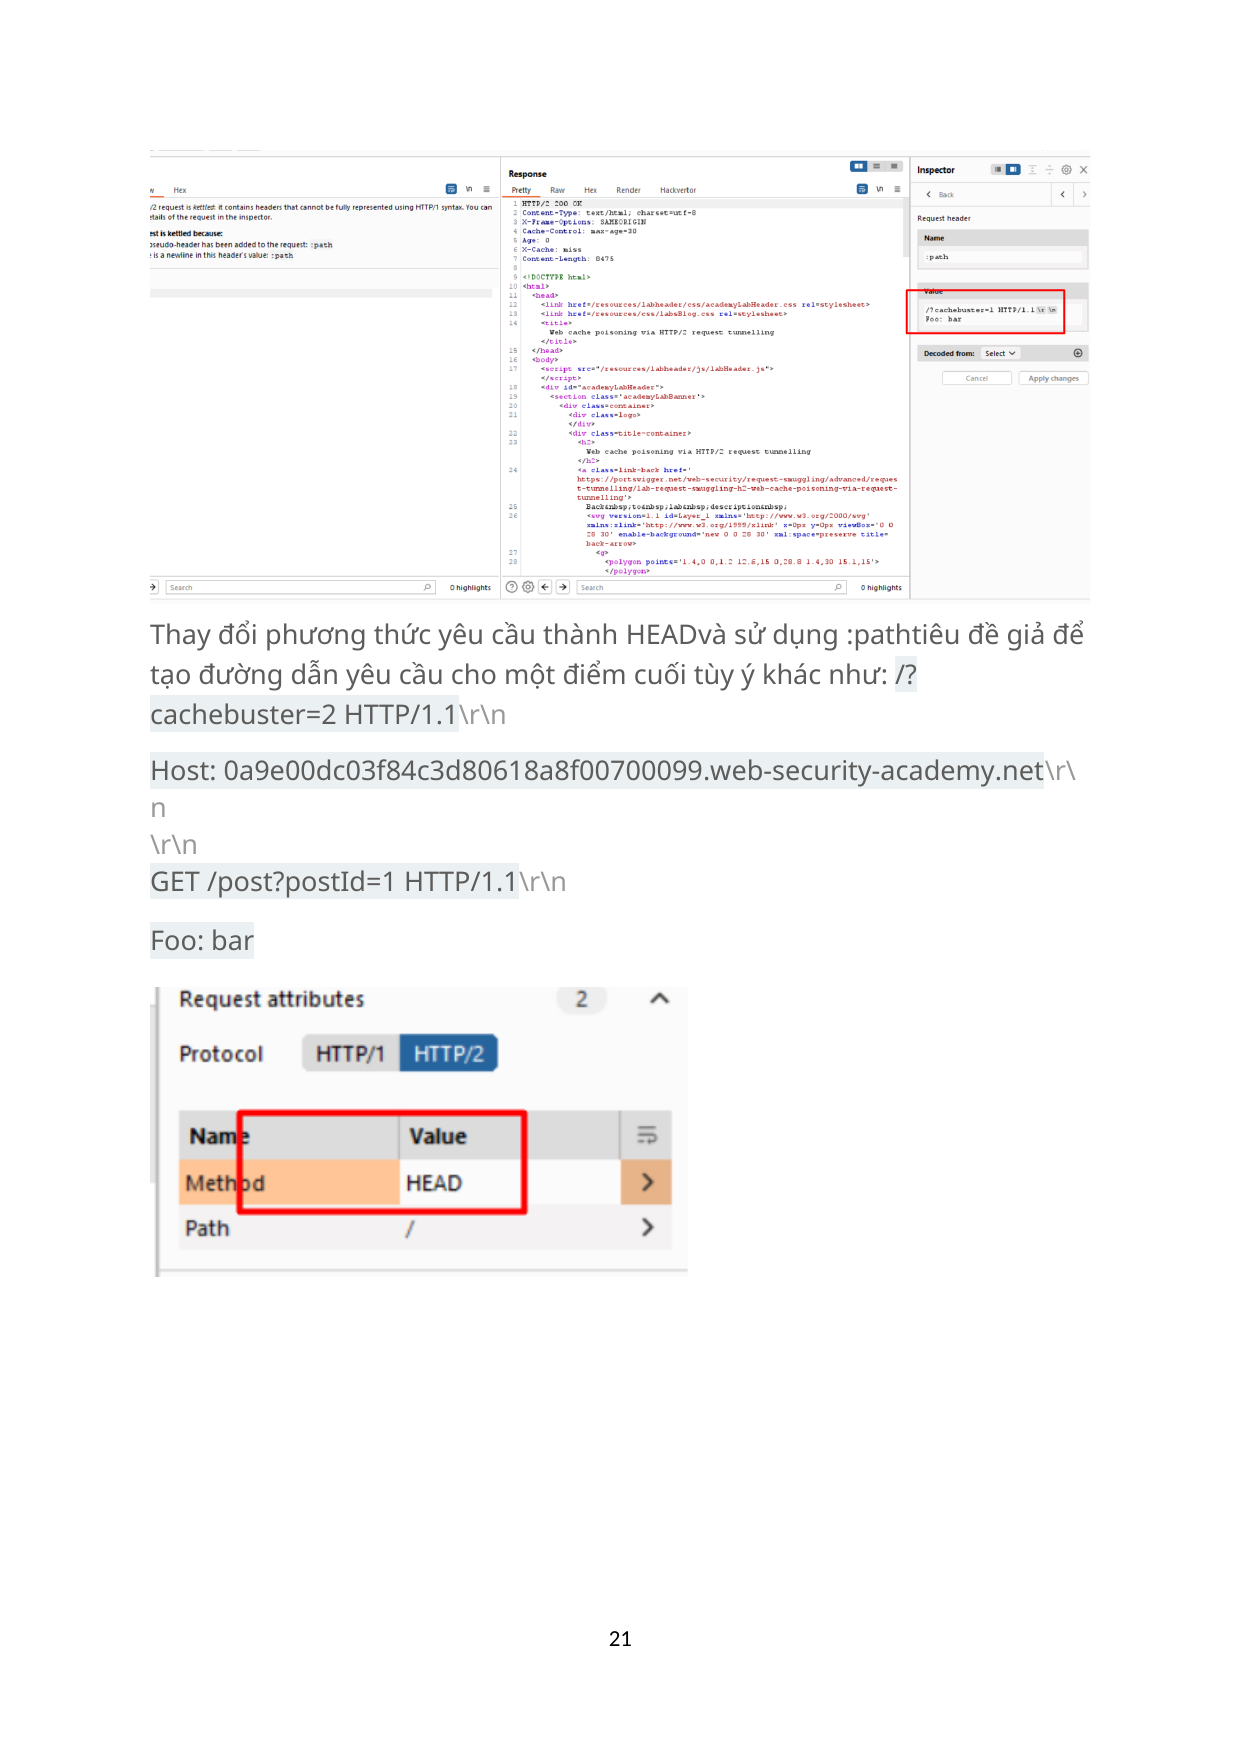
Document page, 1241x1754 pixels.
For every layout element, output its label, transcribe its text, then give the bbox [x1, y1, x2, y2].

text GET /post?postId=1 HTTP/1.1\r\n [150, 862, 1090, 899]
picture [150, 150, 1091, 604]
text Thay đổi phương thức yêu cầu thành HEADvà sử dụng :pathtiêu đề giả để tạo đường dẫn yêu cầu cho một điểm cuối tùy ý khác như: /?cachebuster=2 HTTP/1.1\r\n [150, 616, 1090, 732]
text Foo: bar [150, 912, 1090, 959]
text \r\n [150, 826, 1090, 862]
text Host: 0a9e00dc03f84c3d80618a8f00700099.web-security-academy.net\r\n [150, 752, 1090, 826]
picture [150, 987, 688, 1277]
